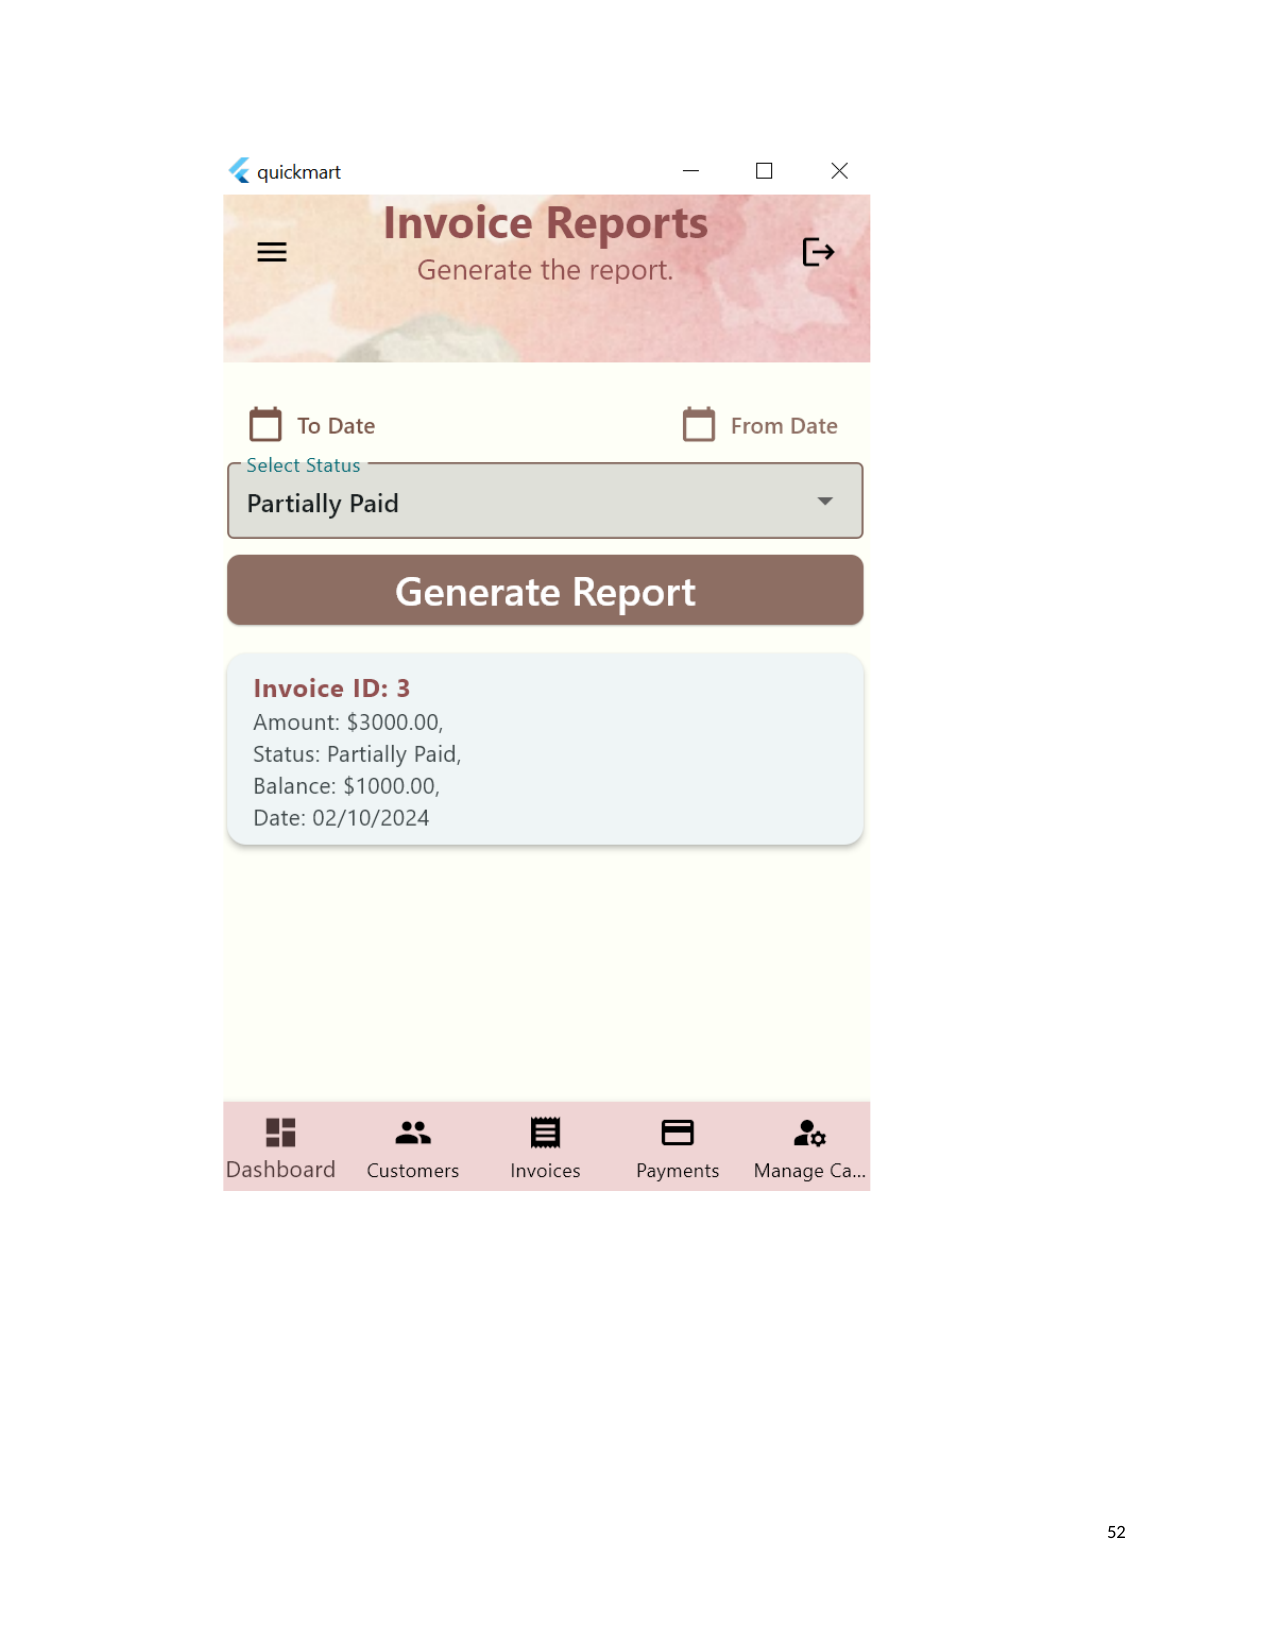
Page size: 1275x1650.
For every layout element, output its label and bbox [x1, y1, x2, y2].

picture [223, 151, 871, 1191]
